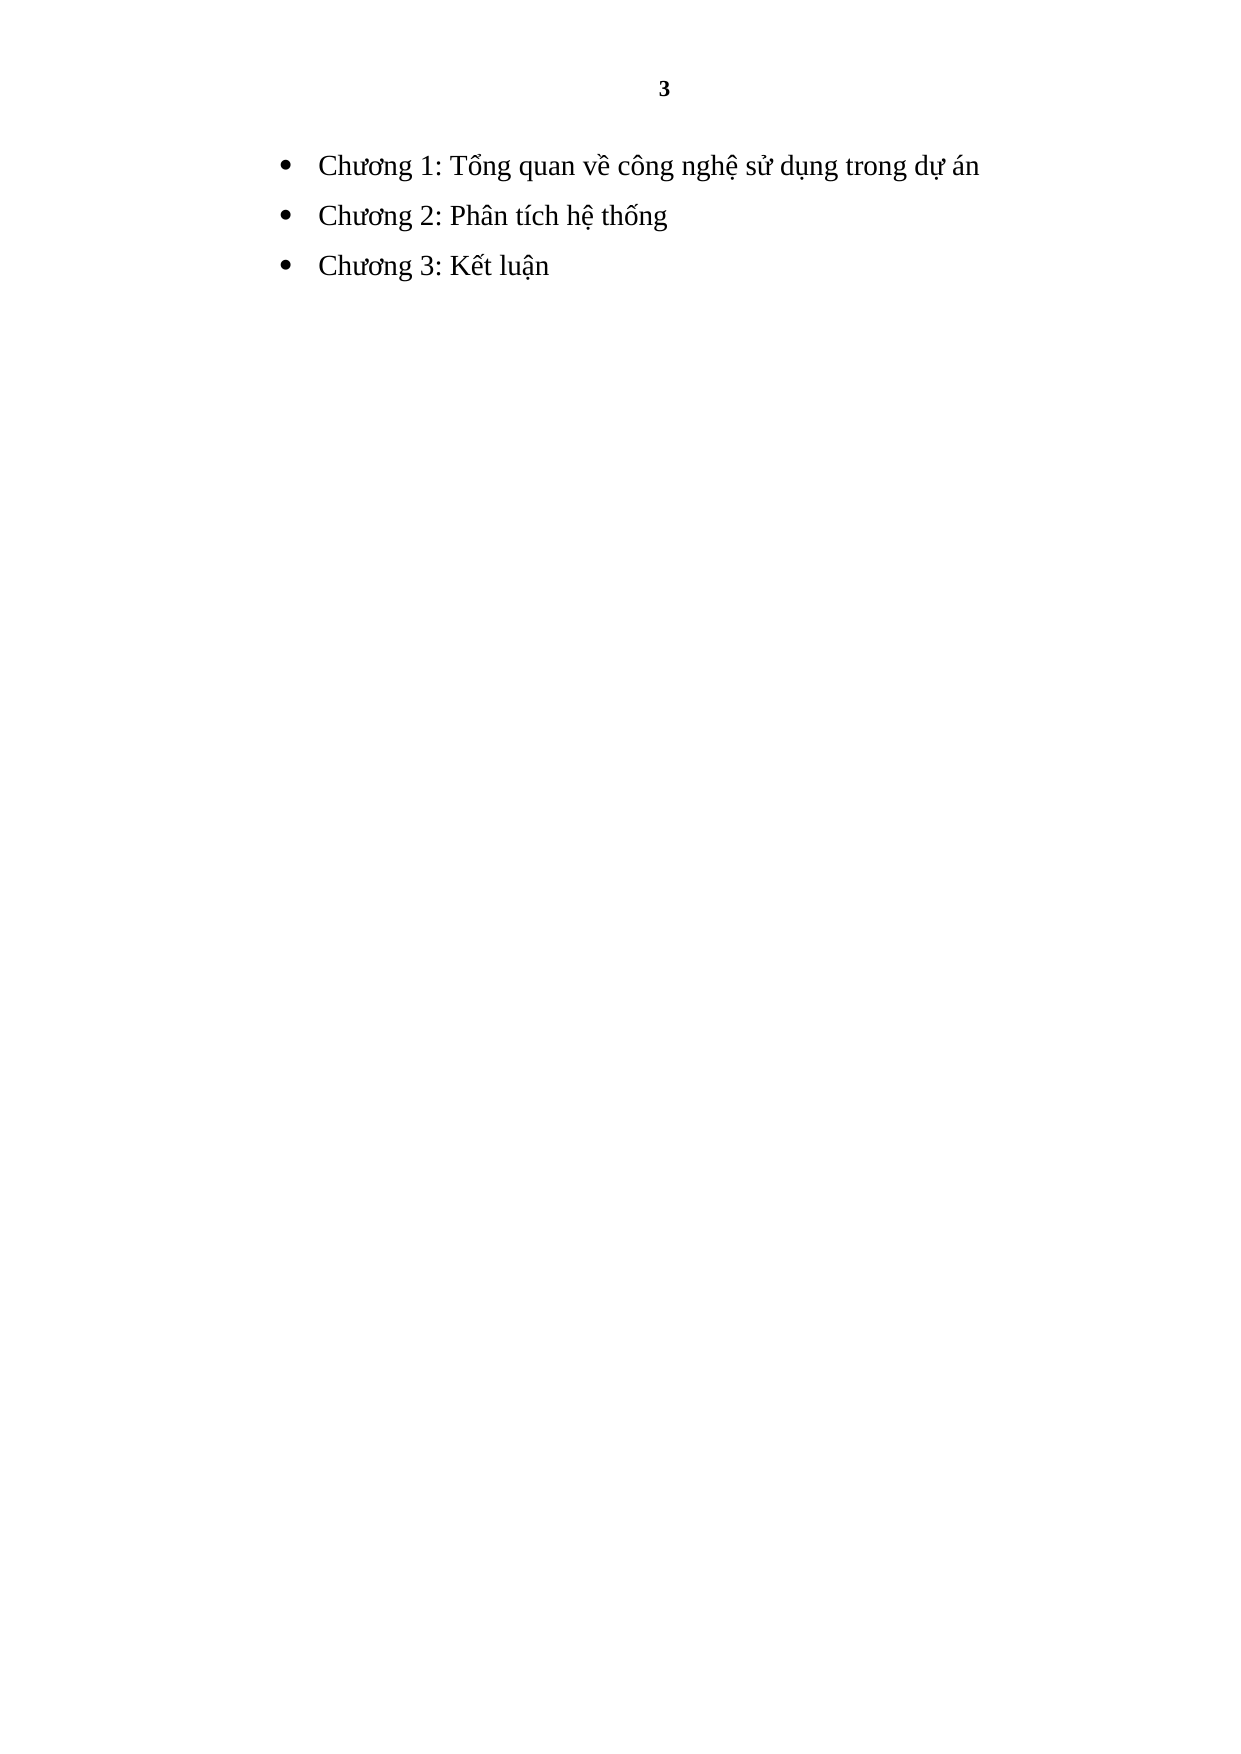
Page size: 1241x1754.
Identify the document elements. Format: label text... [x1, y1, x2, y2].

list Chương 3: Kết luận [281, 248, 1122, 282]
list Chương 2: Phân tích hệ thống [281, 198, 1122, 232]
list Chương 1: Tổng quan về công nghệ sử dụng trong dự án [281, 148, 1122, 181]
